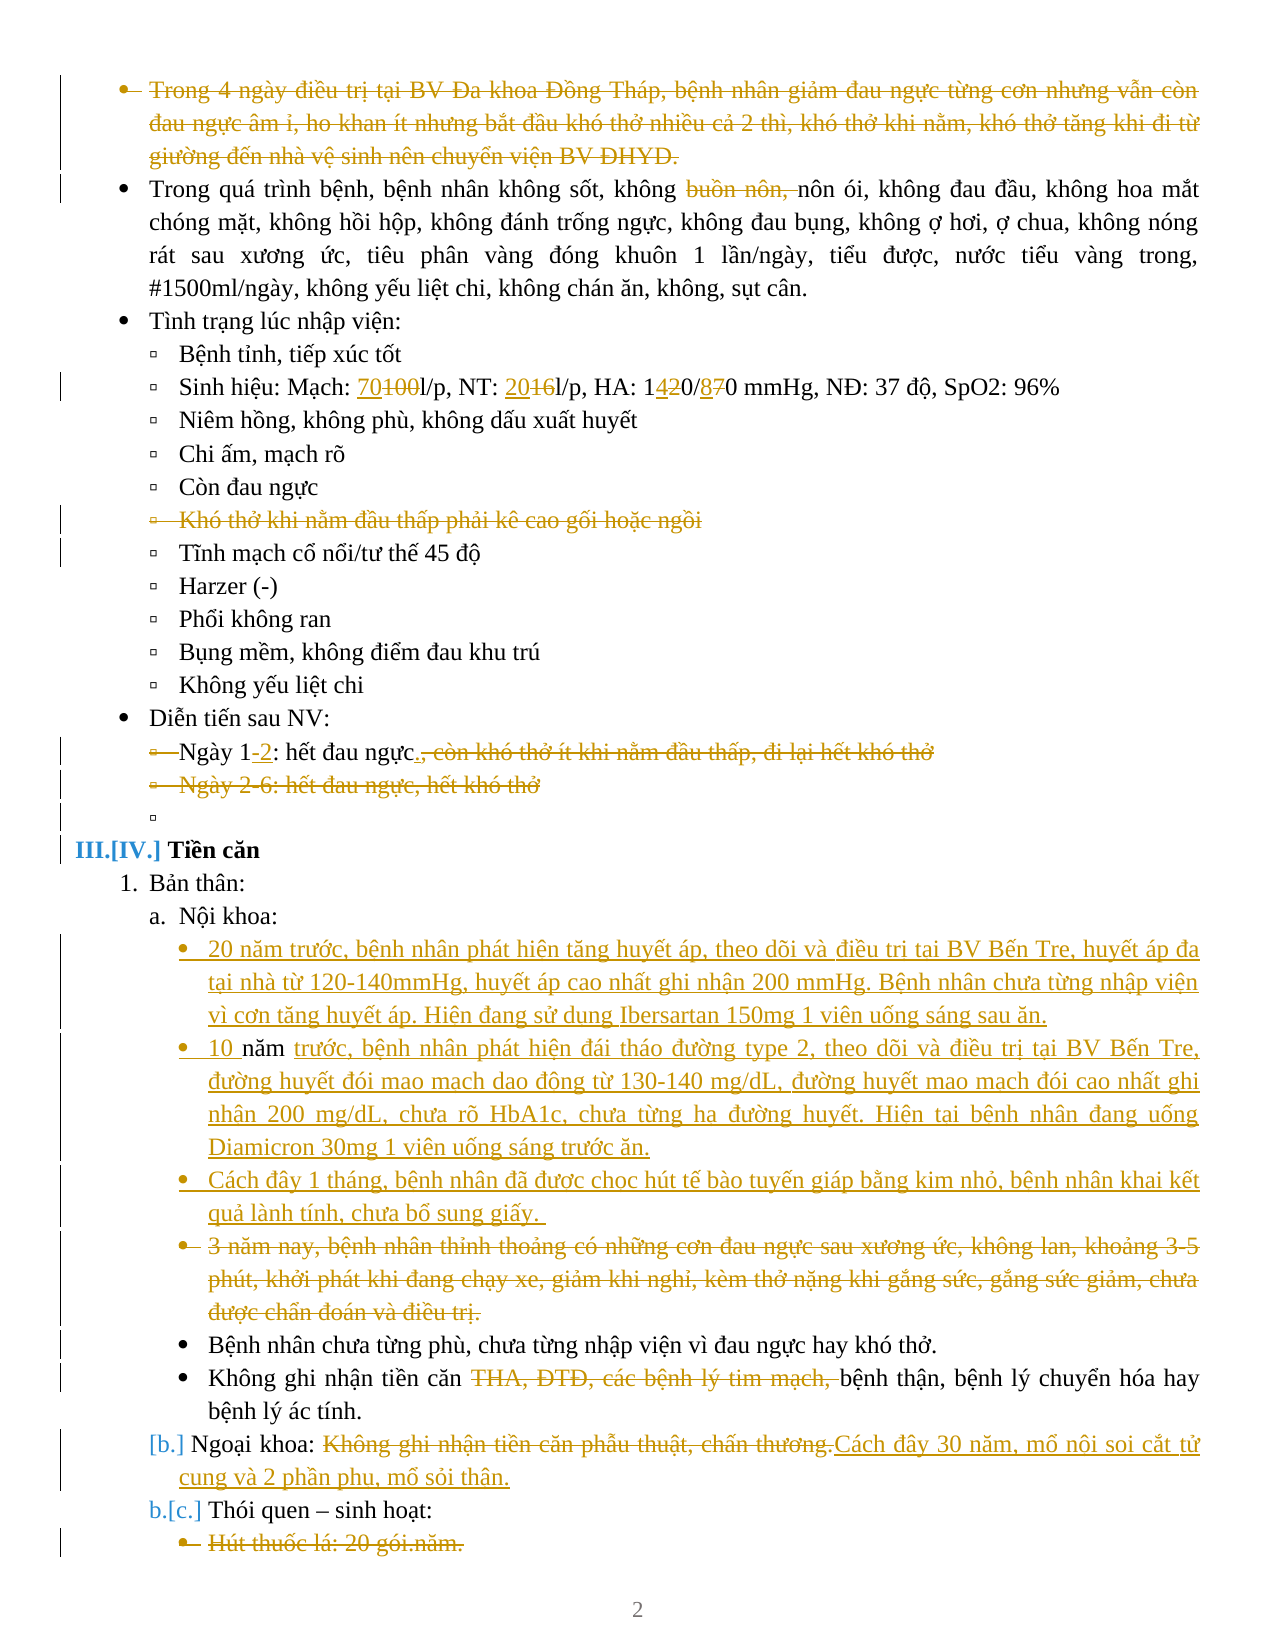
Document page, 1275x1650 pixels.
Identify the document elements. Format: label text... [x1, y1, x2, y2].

list Chi ấm, mạch rõ [149, 438, 1200, 467]
list Bệnh tỉnh, tiếp xúc tốt [149, 339, 1200, 368]
list Bệnh nhân chưa từng phù, chưa từng nhập viện vì đau ngực hay khó thở. [178, 1330, 1200, 1359]
list Trong quá trình bệnh, bệnh nhân không sốt, không nôn ói, không đau đầu, không hoa mắt chóng mặt, không hồi hộp, không đánh trống ngực, không đau bụng, không ợ hơi, ợ chua, không nóng rát sau xương ức, tiêu phân vàng đóng khuôn 1 lần/ngày, tiểu được, nước tiểu vàng trong, #1500ml/ngày, không yếu liệt chi, không chán ăn, không, sụt cân. [119, 174, 1200, 302]
list Tình trạng lúc nhập viện: [119, 306, 1200, 335]
list Bản thân: [119, 868, 1200, 897]
list Nội khoa: [149, 901, 1200, 930]
list Harzer (-) [149, 571, 1200, 600]
list Ngoại khoa: [149, 1429, 1200, 1491]
list Diễn tiến sau NV: [119, 703, 1200, 732]
list năm [178, 1033, 1200, 1161]
list Còn đau ngực [149, 472, 1200, 501]
list Không yếu liệt chi [149, 670, 1200, 699]
list Niêm hồng, không phù, không dấu xuất huyết [149, 405, 1200, 434]
list Không ghi nhận tiền căn bệnh thận, bệnh lý chuyển hóa hay bệnh lý ác tính. [178, 1363, 1200, 1425]
list Phổi không ran [149, 604, 1200, 633]
list Tiền căn [75, 835, 1200, 864]
list Bụng mềm, không điểm đau khu trú [149, 637, 1200, 666]
list Tĩnh mạch cổ nổi/tư thế 45 độ [149, 538, 1200, 567]
list Thói quen – sinh hoạt: [149, 1495, 1200, 1524]
list Ngày 1: hết đau ngực [149, 737, 1200, 765]
list Sinh hiệu: Mạch: l/p, NT: l/p, HA: 10/0 mmHg, NĐ: 37 độ, SpO2: 96% [149, 372, 1200, 401]
